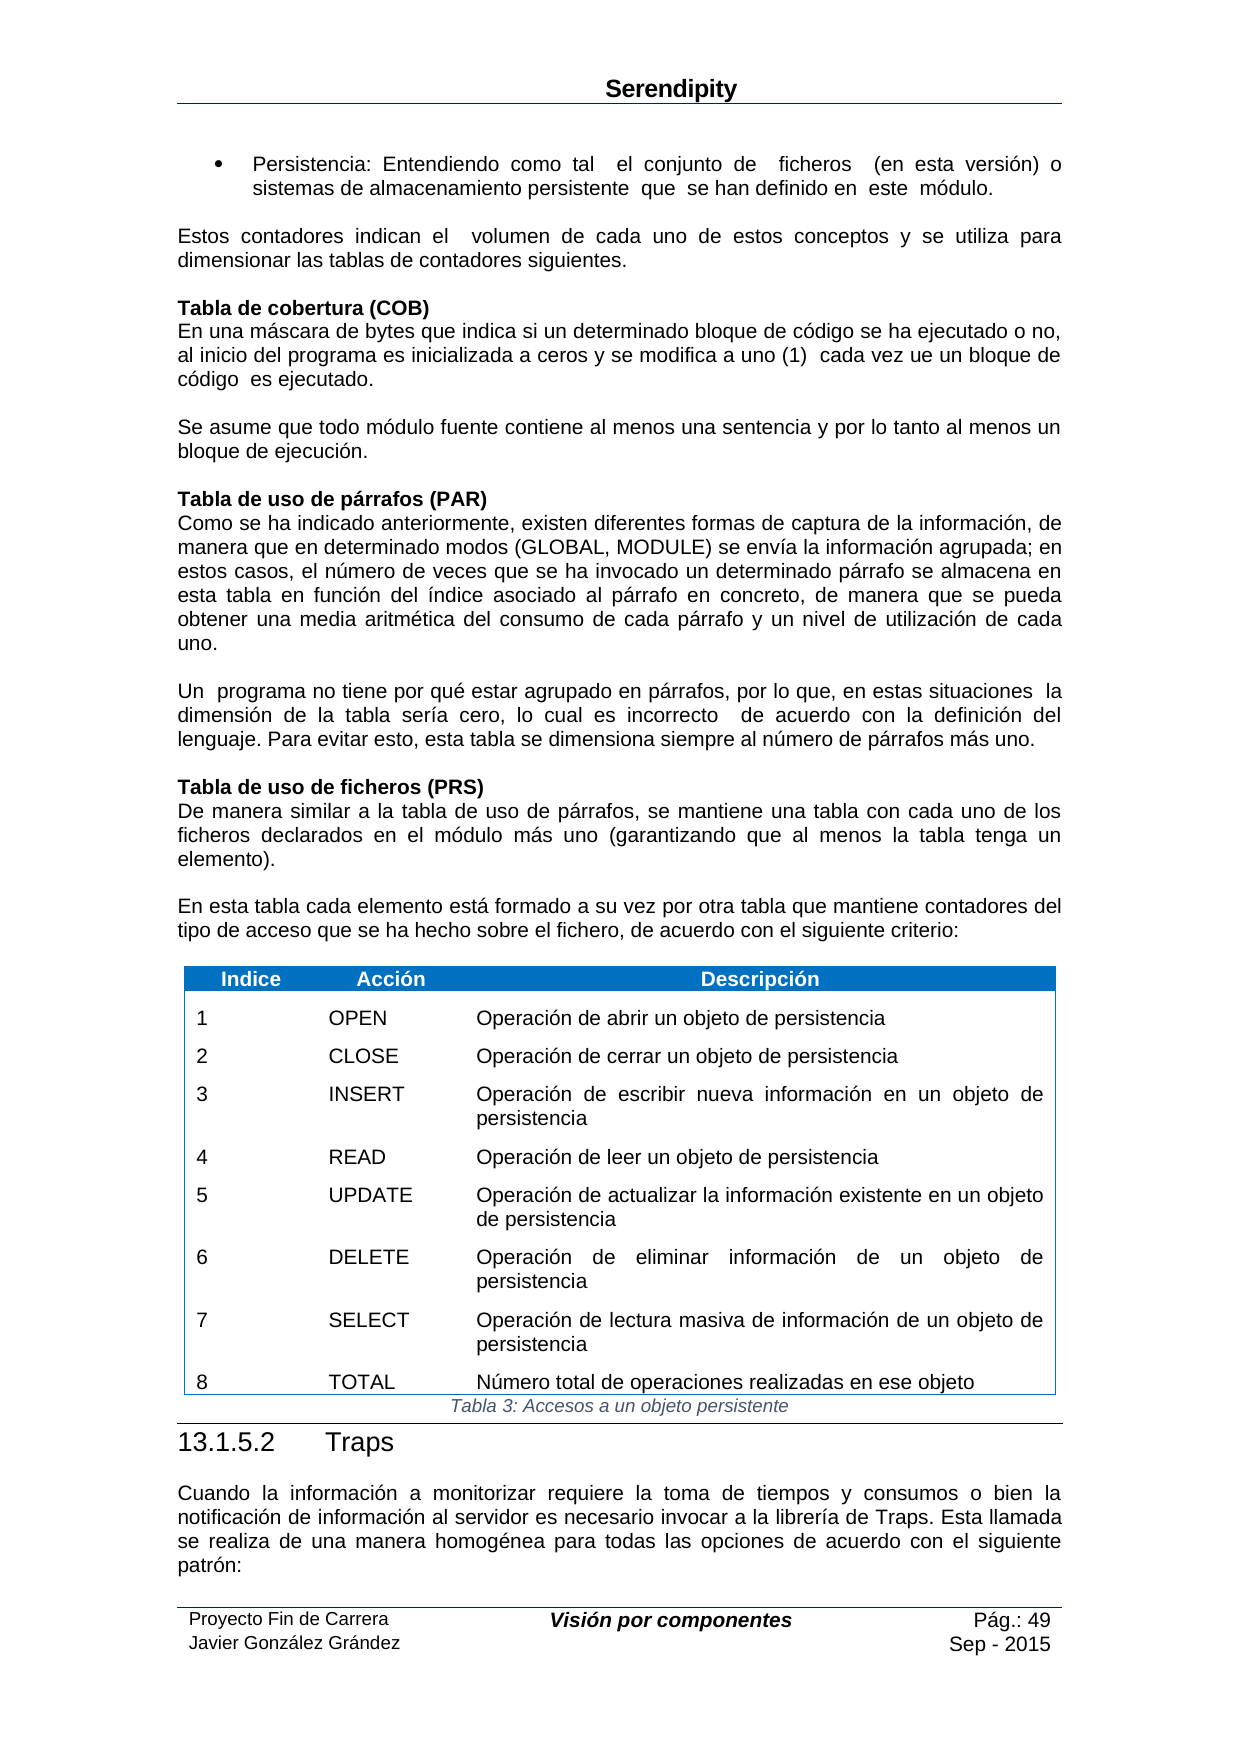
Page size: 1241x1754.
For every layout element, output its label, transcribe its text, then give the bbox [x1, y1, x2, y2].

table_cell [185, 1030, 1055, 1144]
list Persistencia: Entendiendo como tal el conjunto de ficheros (en esta versión) o sistemas de almacenamiento persistente que se han definido en este módulo. [215, 152, 1063, 199]
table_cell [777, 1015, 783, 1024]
text Tabla de uso de ficheros (PRS) [177, 774, 1063, 798]
text Cuando la información a monitorizar requiere la toma de tiempos y consumos o bien la notificación de información al servidor es necesario invocar a la librería de Traps. Esta llamada se realiza de una manera homogénea para todas las opciones de acuerdo con el siguiente patrón: [177, 1481, 1063, 1577]
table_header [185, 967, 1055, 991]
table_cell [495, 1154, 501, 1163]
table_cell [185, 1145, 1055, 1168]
text Tabla de cobertura (COB) [177, 295, 1063, 319]
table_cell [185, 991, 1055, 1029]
text Estos contadores indican el volumen de cada uno de estos conceptos y se utiliza para dimensionar las tablas de contadores siguientes. [177, 223, 1063, 271]
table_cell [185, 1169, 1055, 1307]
text Tabla de uso de párrafos (PAR) [177, 487, 1063, 511]
text En esta tabla cada elemento está formado a su vez por otra tabla que mantiene contadores del tipo de acceso que se ha hecho sobre el fichero, de acuerdo con el siguiente criterio: [177, 894, 1063, 942]
subtitle Traps [177, 1424, 1063, 1457]
text En una máscara de bytes que indica si un determinado bloque de código se ha ejecutado o no, al inicio del programa es inicializada a ceros y se modifica a uno (1) cada vez ue un bloque de código es ejecutado. [177, 319, 1063, 391]
text Un programa no tiene por qué estar agrupado en párrafos, por lo que, en estas situaciones la dimensión de la tabla sería cero, lo cual es incorrecto de acuerdo con la definición del lenguaje. Para evitar esto, esta tabla se dimensiona siempre al número de párrafos más uno. [177, 679, 1063, 751]
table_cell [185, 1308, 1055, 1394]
text Como se ha indicado anteriormente, existen diferentes formas de captura de la información, de manera que en determinado modos (GLOBAL, MODULE) se envía la información agrupada; en estos casos, el número de veces que se ha invocado un determinado párrafo se almacena en esta tabla en función del índice asociado al párrafo en concreto, de manera que se pueda obtener una media aritmética del consumo de cada párrafo y un nivel de utilización de cada uno. [177, 511, 1063, 655]
text Se asume que todo módulo fuente contiene al menos una sentencia y por lo tanto al menos un bloque de ejecución. [177, 415, 1063, 463]
text De manera similar a la tabla de uso de párrafos, se mantiene una tabla con cada uno de los ficheros declarados en el módulo más uno (garantizando que al menos la tabla tenga un elemento). [177, 798, 1063, 870]
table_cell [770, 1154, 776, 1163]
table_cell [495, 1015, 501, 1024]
